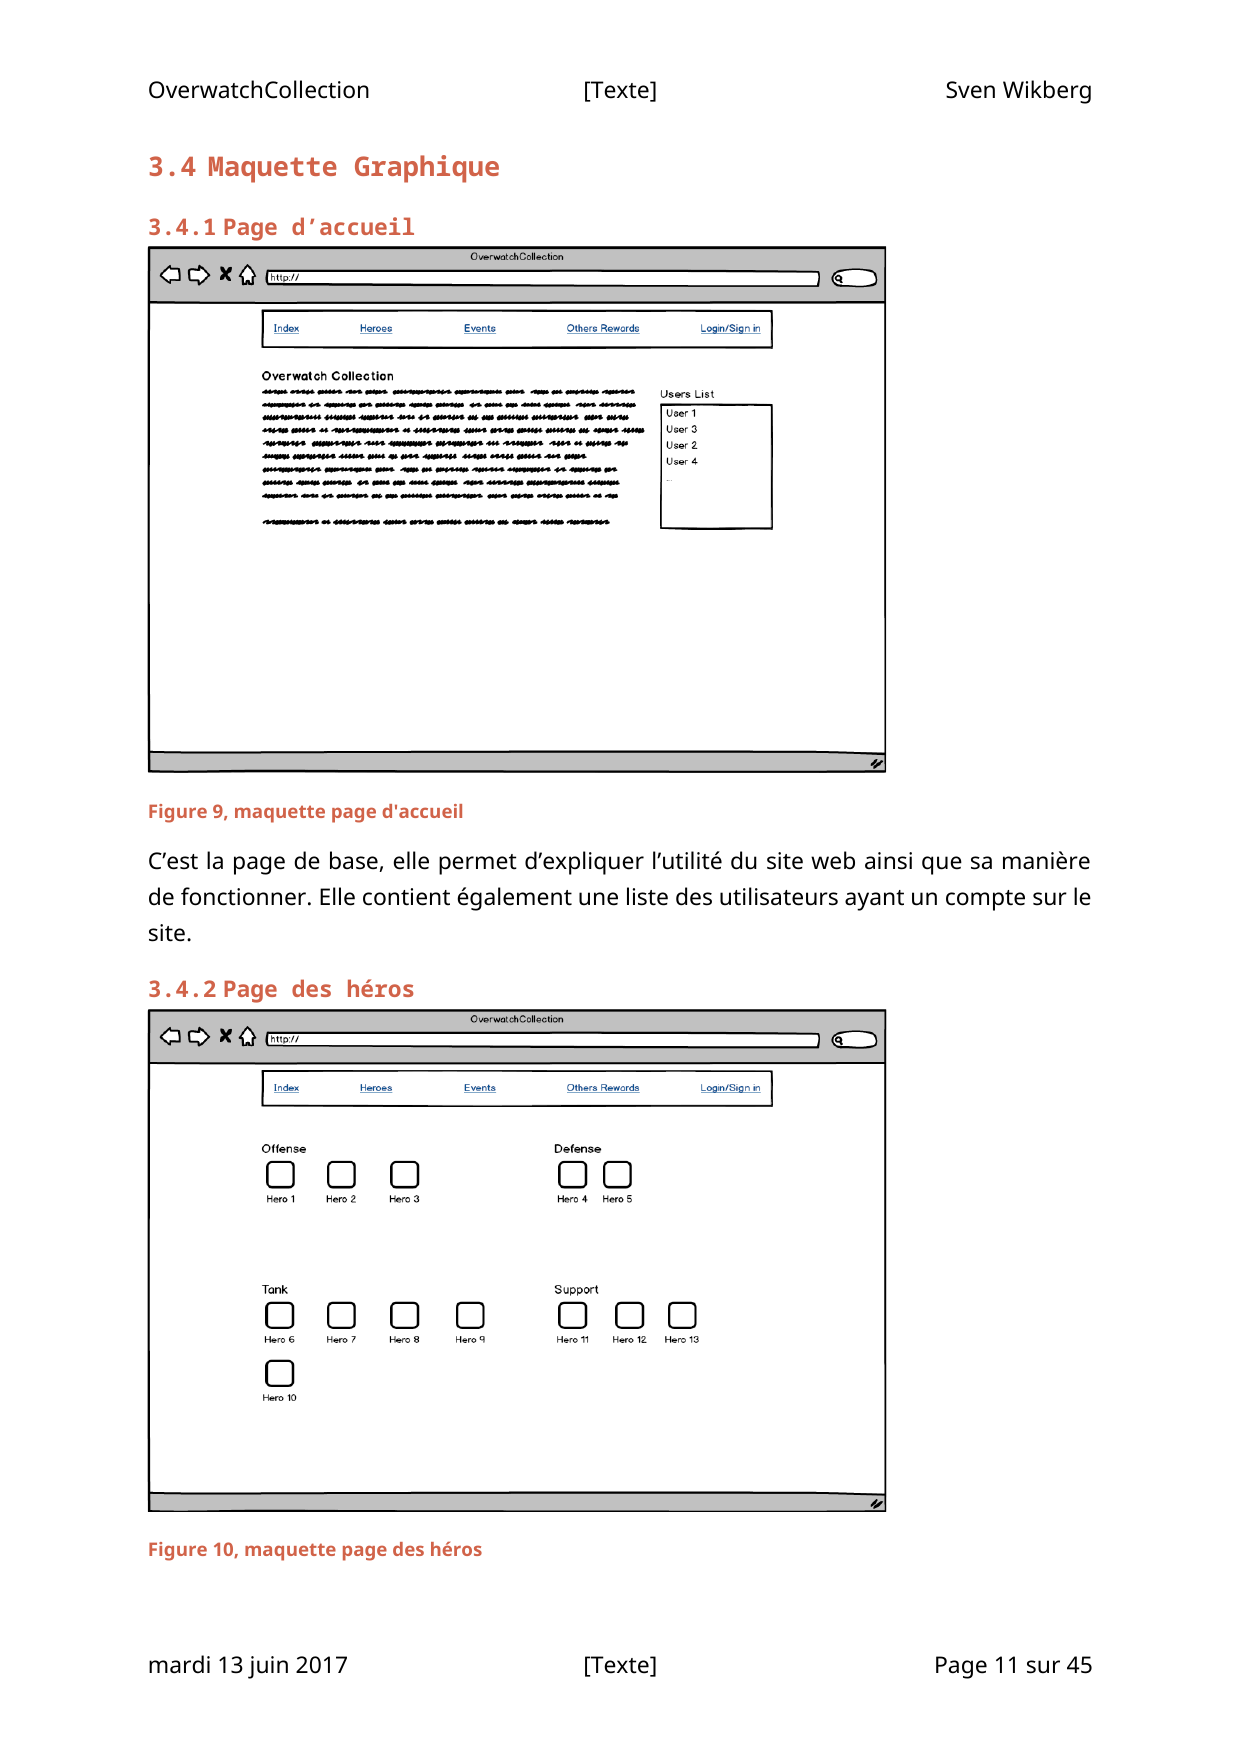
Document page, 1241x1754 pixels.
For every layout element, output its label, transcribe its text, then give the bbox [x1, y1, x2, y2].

picture [147, 1009, 887, 1512]
text C’est la page de base, elle permet d’expliquer l’utilité du site web ainsi que sa manière de fonctionner. Elle contient également une liste des utilisateurs ayant un compte sur le site. [148, 845, 1093, 948]
subtitle Maquette Graphique [148, 148, 1093, 184]
picture [147, 246, 887, 773]
subtitle Page d’accueil [148, 211, 1093, 242]
subtitle Page des héros [148, 973, 1093, 1005]
